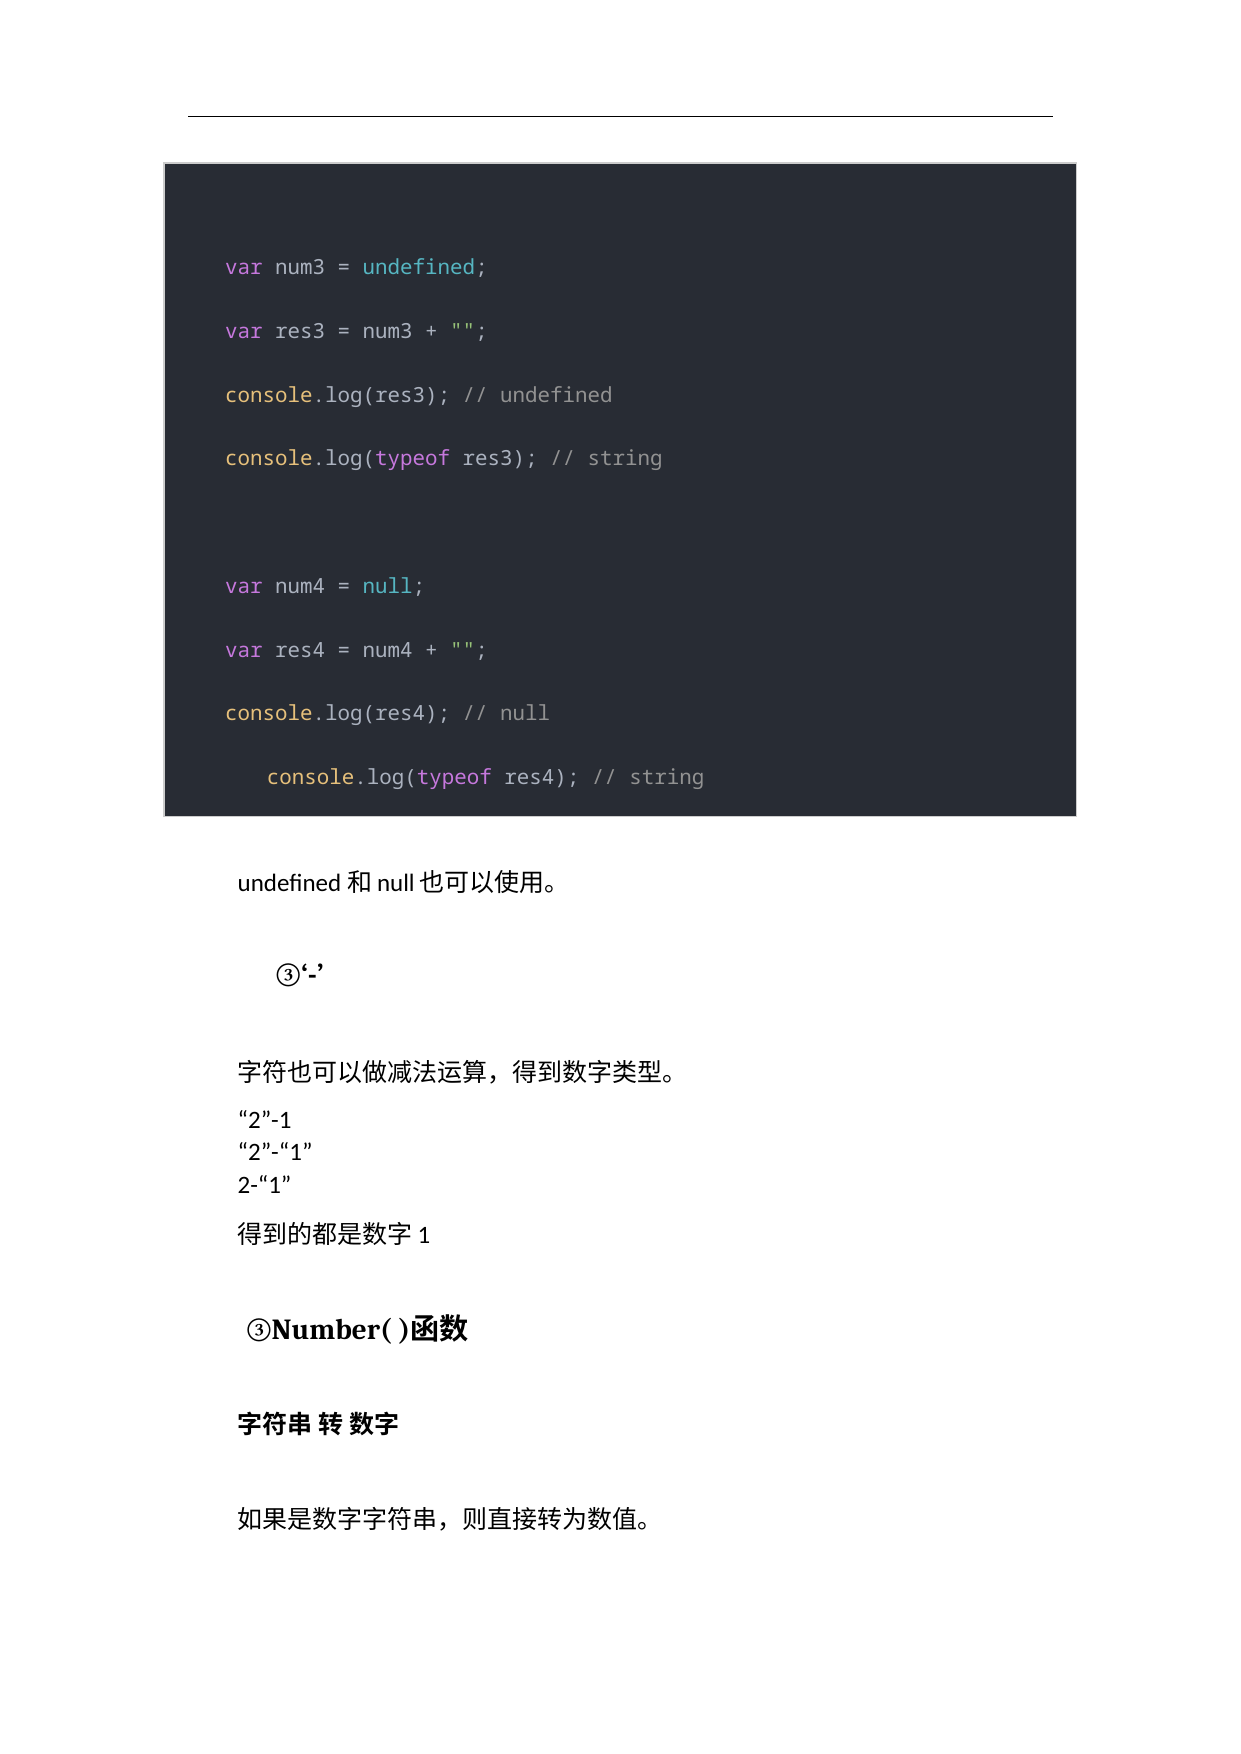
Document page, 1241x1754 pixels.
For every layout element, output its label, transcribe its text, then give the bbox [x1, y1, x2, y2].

text console.log(typeof res4); // string [165, 736, 1076, 816]
text 如果是数字字符串，则直接转为数值。 [187, 1485, 1053, 1550]
text console.log(res4); // null [165, 672, 1076, 729]
subtitle 字符串 转 数字 [187, 1390, 1053, 1455]
text console.log(typeof res3); // string [165, 417, 1076, 474]
text 得到的都是数字1 [187, 1200, 1053, 1265]
text var res3 = num3 + ""; [165, 289, 1076, 346]
subtitle ③Number( )函数 [187, 1294, 1053, 1359]
text var num3 = undefined; [165, 226, 1076, 283]
text “2”-1 [187, 1103, 1053, 1135]
text undefined 和null也可以使用。 [187, 848, 1053, 913]
text “2”-“1” [187, 1135, 1053, 1168]
text var res4 = num4 + ""; [165, 608, 1076, 665]
text 字符也可以做减法运算，得到数字类型。 [187, 1038, 1053, 1103]
text 2-“1” [187, 1168, 1053, 1200]
text var num4 = null; [165, 544, 1076, 601]
text console.log(res3); // undefined [165, 353, 1076, 410]
subtitle ③‘-’ [187, 943, 1053, 1008]
